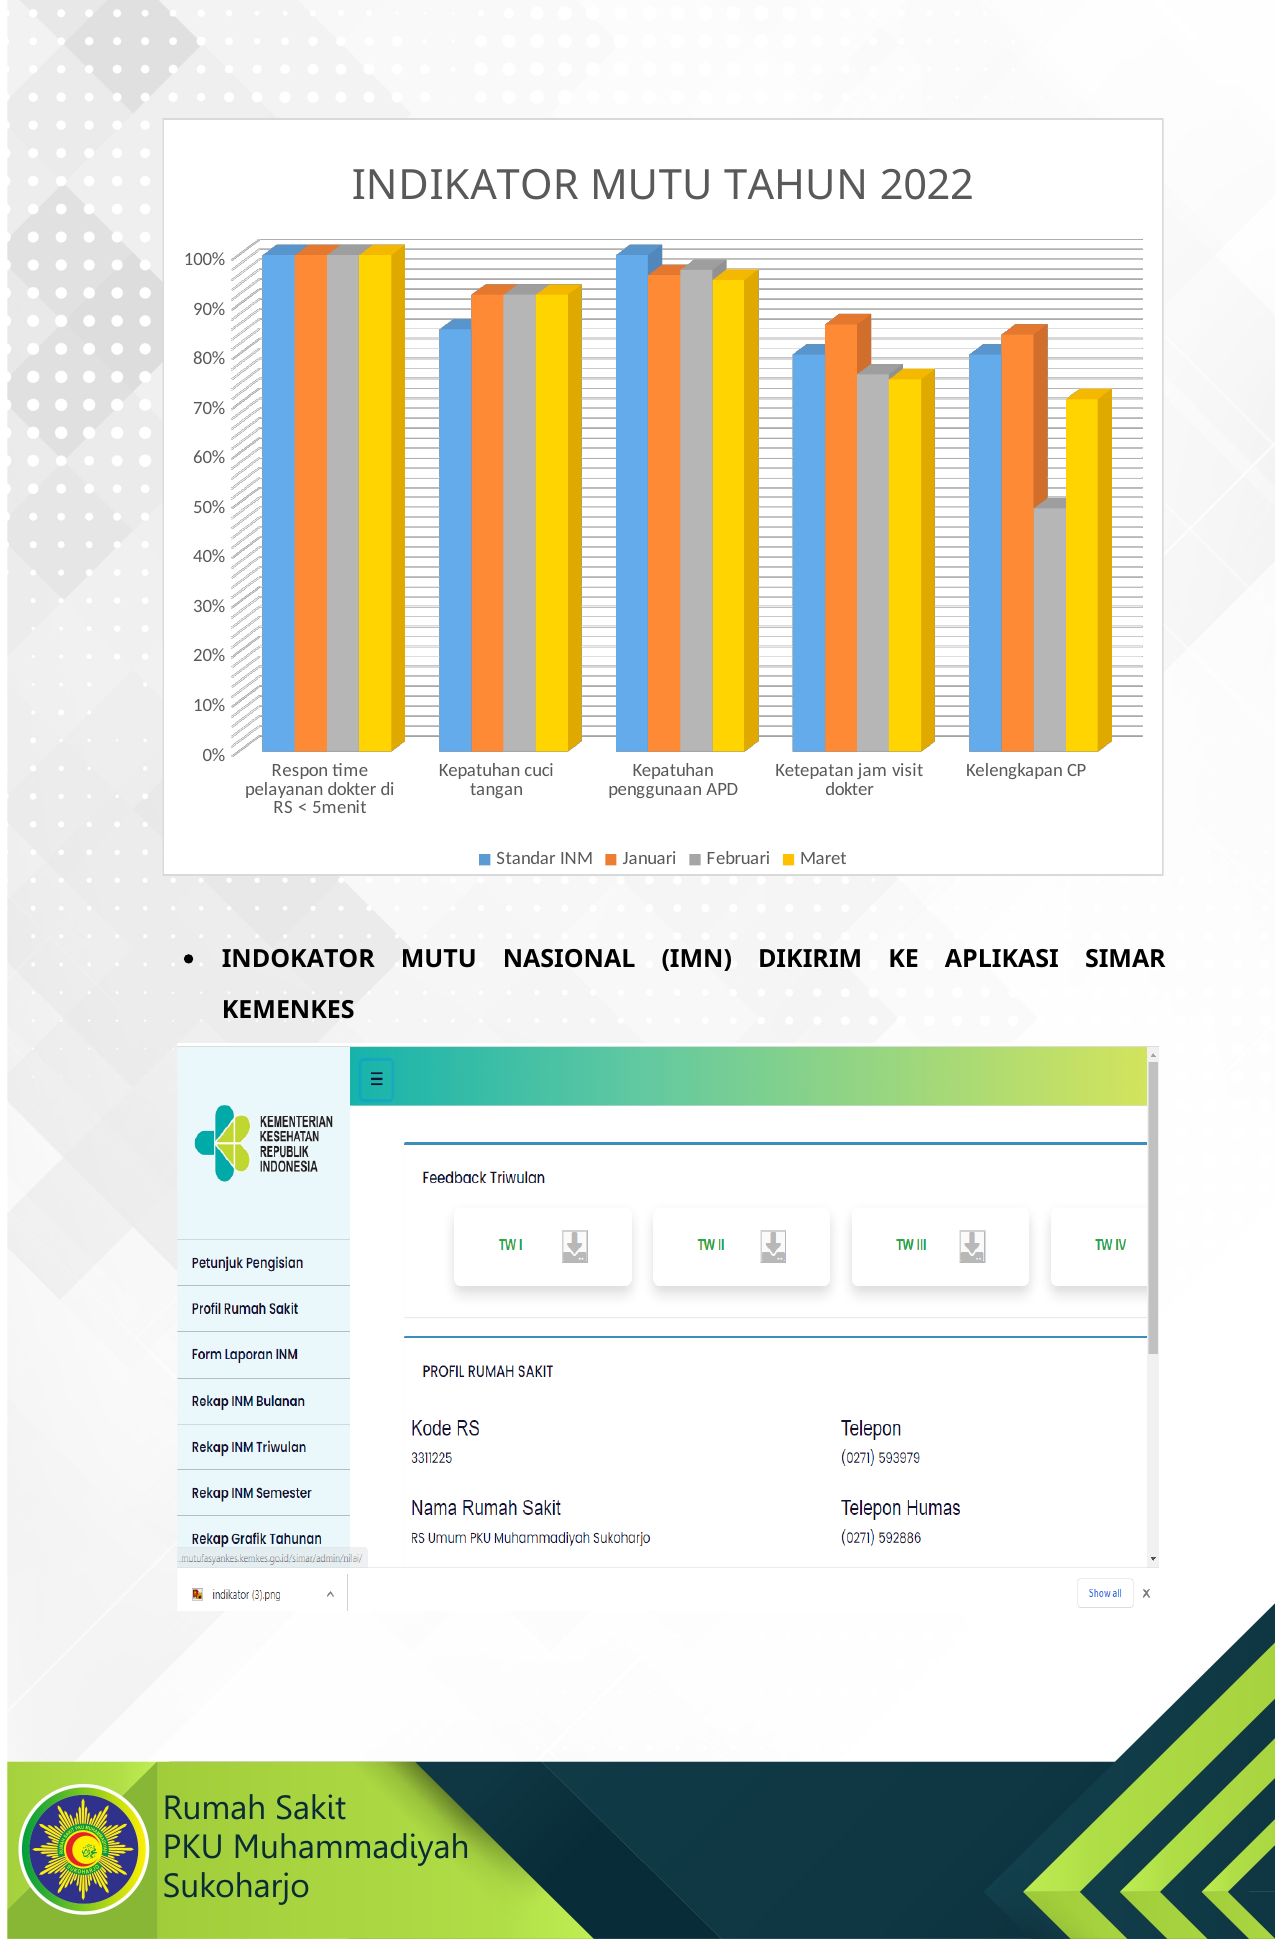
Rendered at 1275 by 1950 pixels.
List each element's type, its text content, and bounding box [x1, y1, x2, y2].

picture [7, 0, 1275, 1939]
list INDOKATOR MUTU NASIONAL (IMN) DIKIRIM KE APLIKASI SIMAR KEMENKES [184, 941, 1166, 1026]
